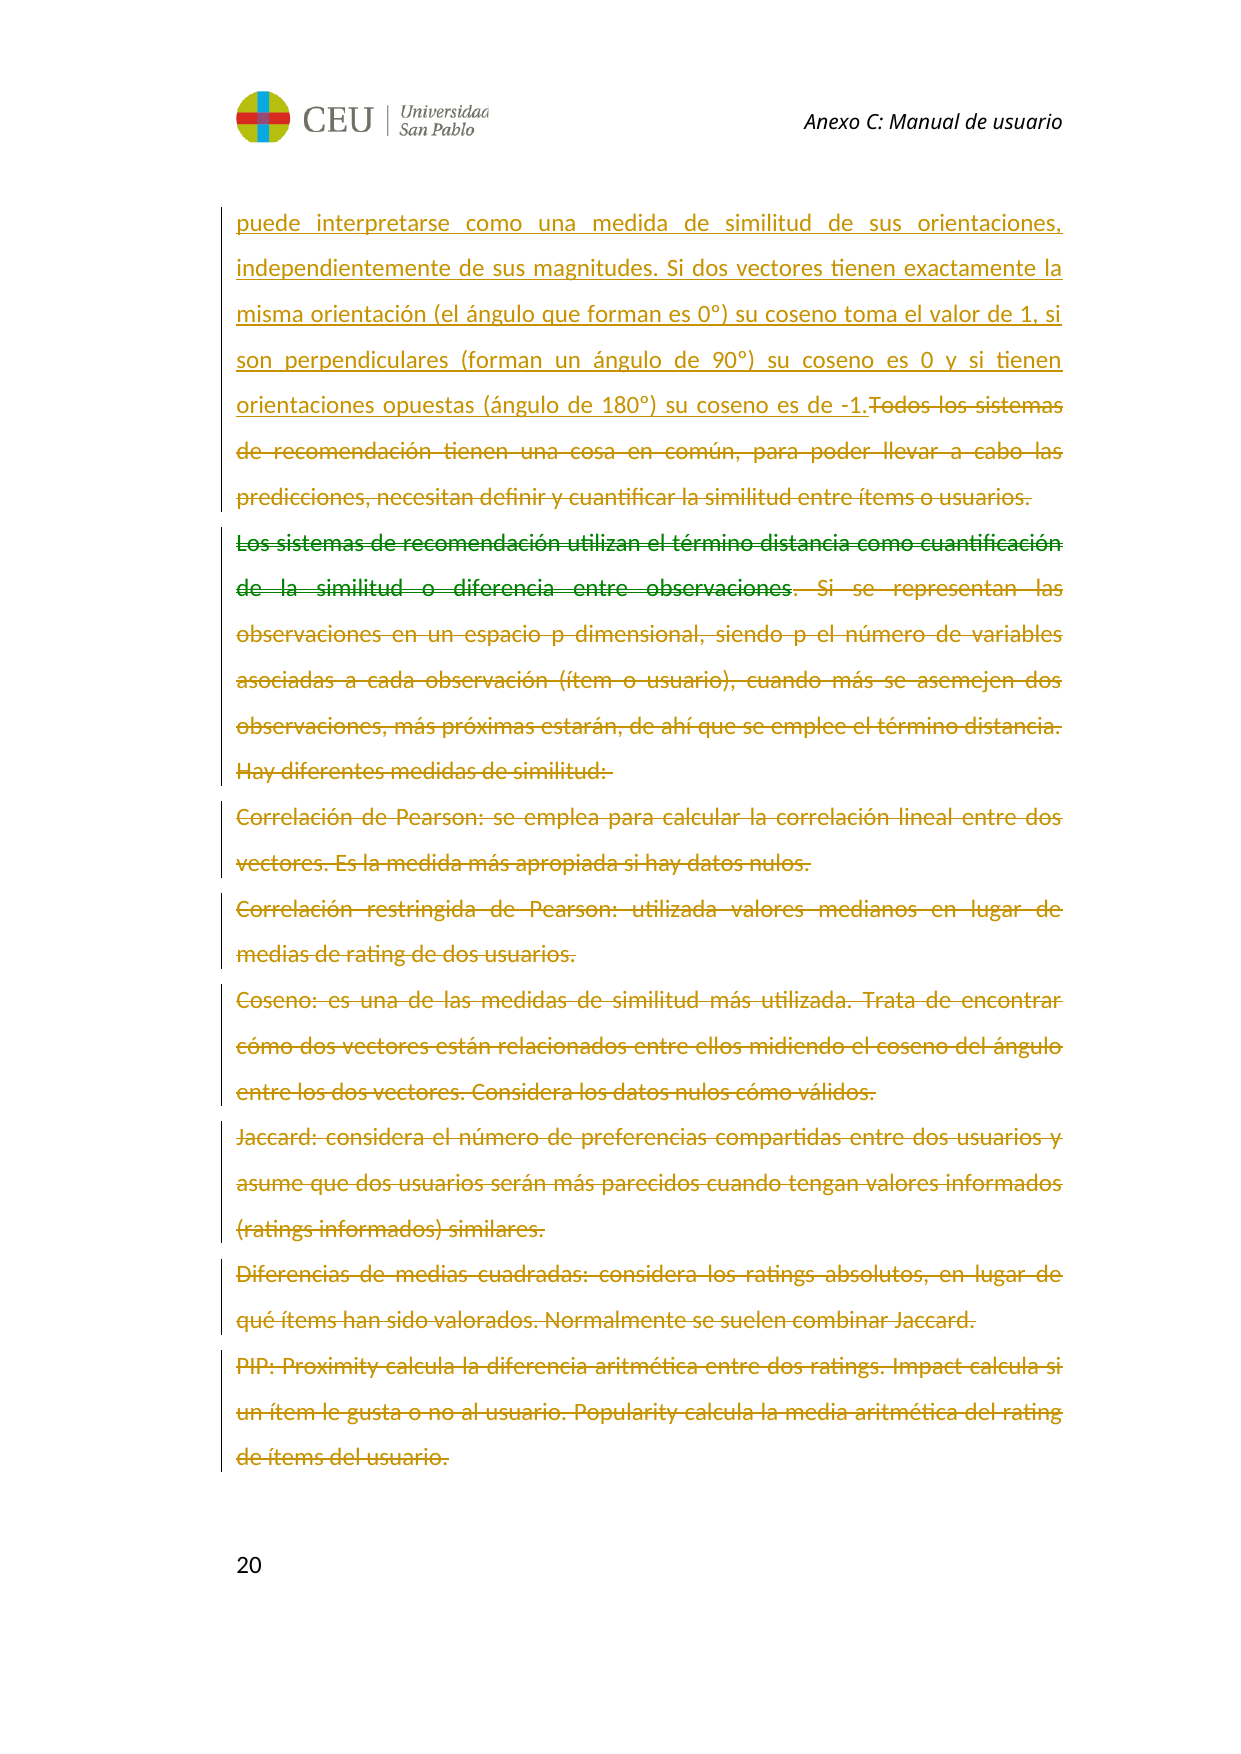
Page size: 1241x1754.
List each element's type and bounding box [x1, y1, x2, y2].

picture [235, 89, 489, 143]
